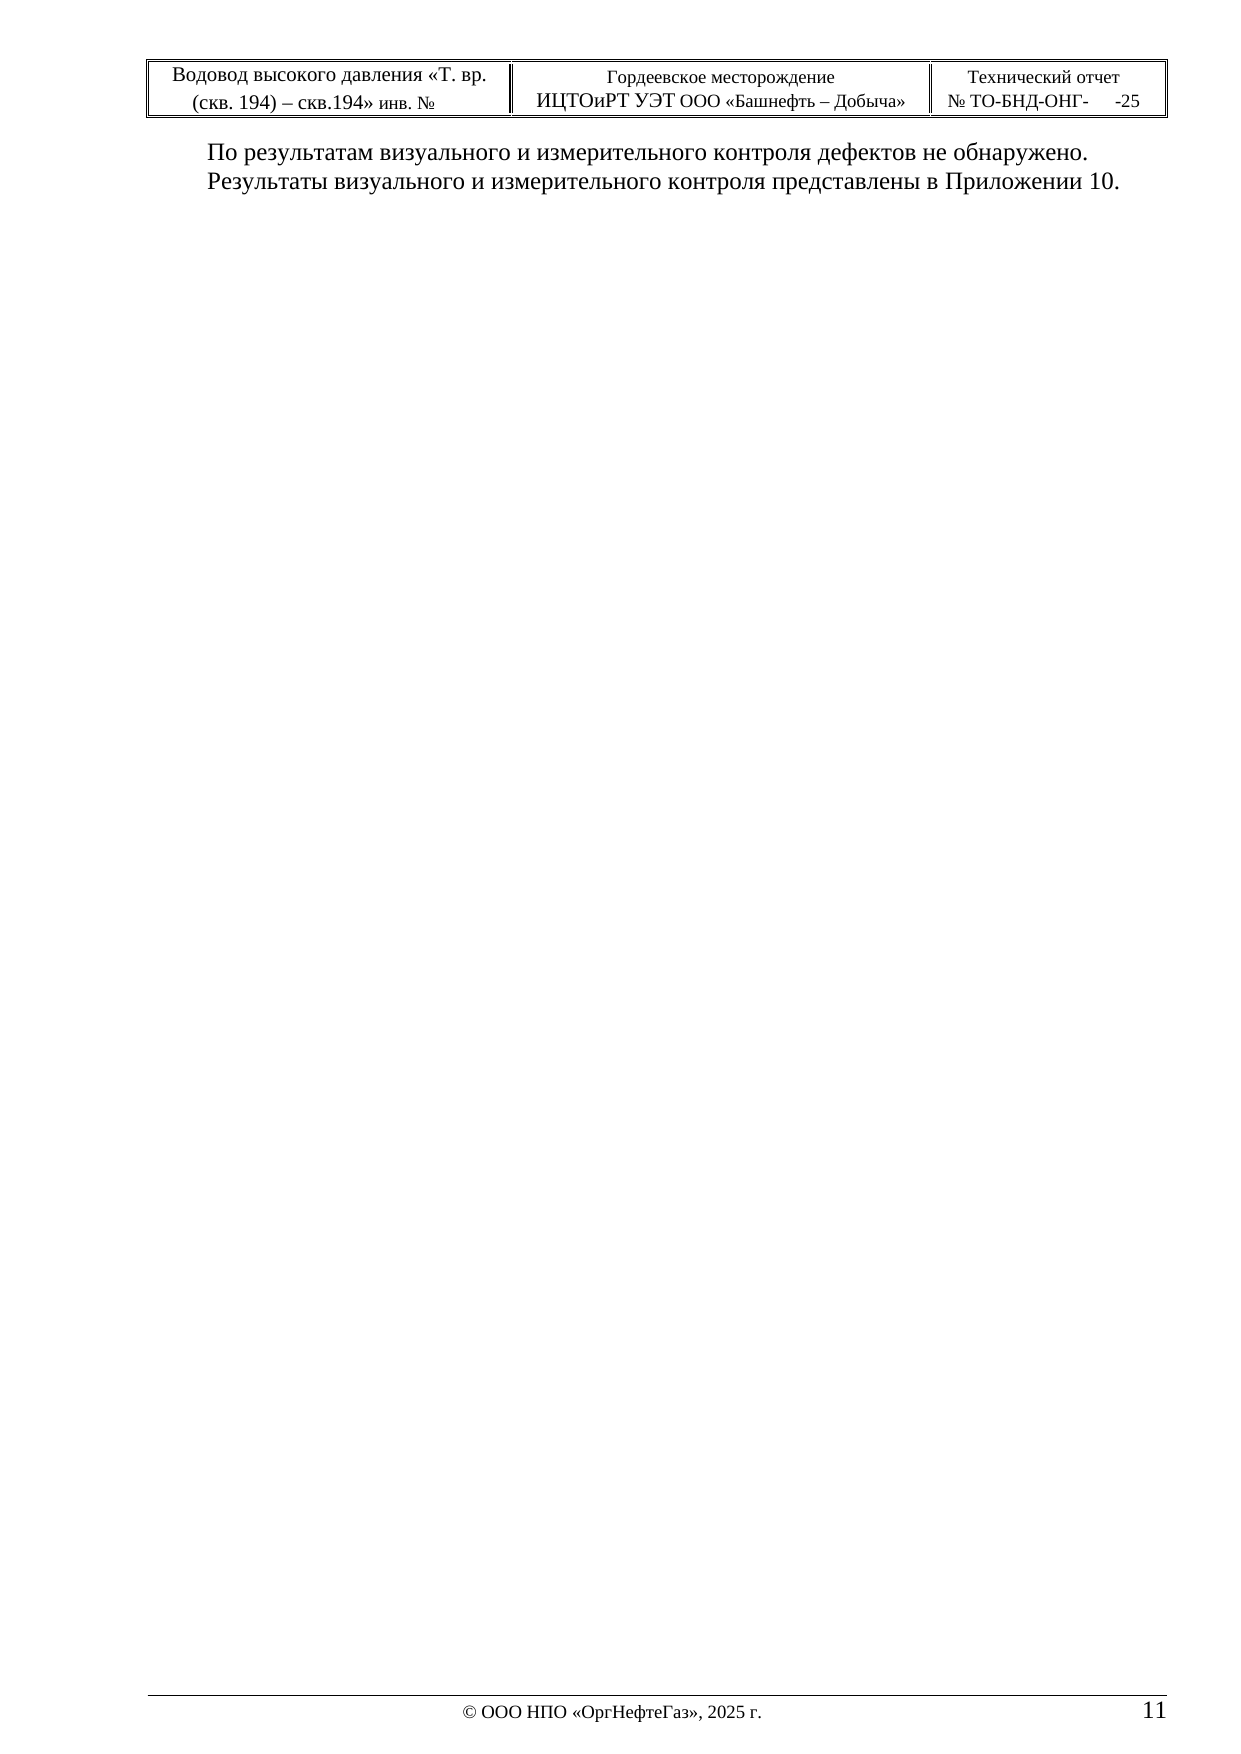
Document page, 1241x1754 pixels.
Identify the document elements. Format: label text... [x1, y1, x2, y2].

list Результаты визуального и измерительного контроля представлены в Приложении 10. [148, 166, 1167, 195]
text По результатам визуального и измерительного контроля дефектов не обнаружено. [148, 137, 1167, 166]
